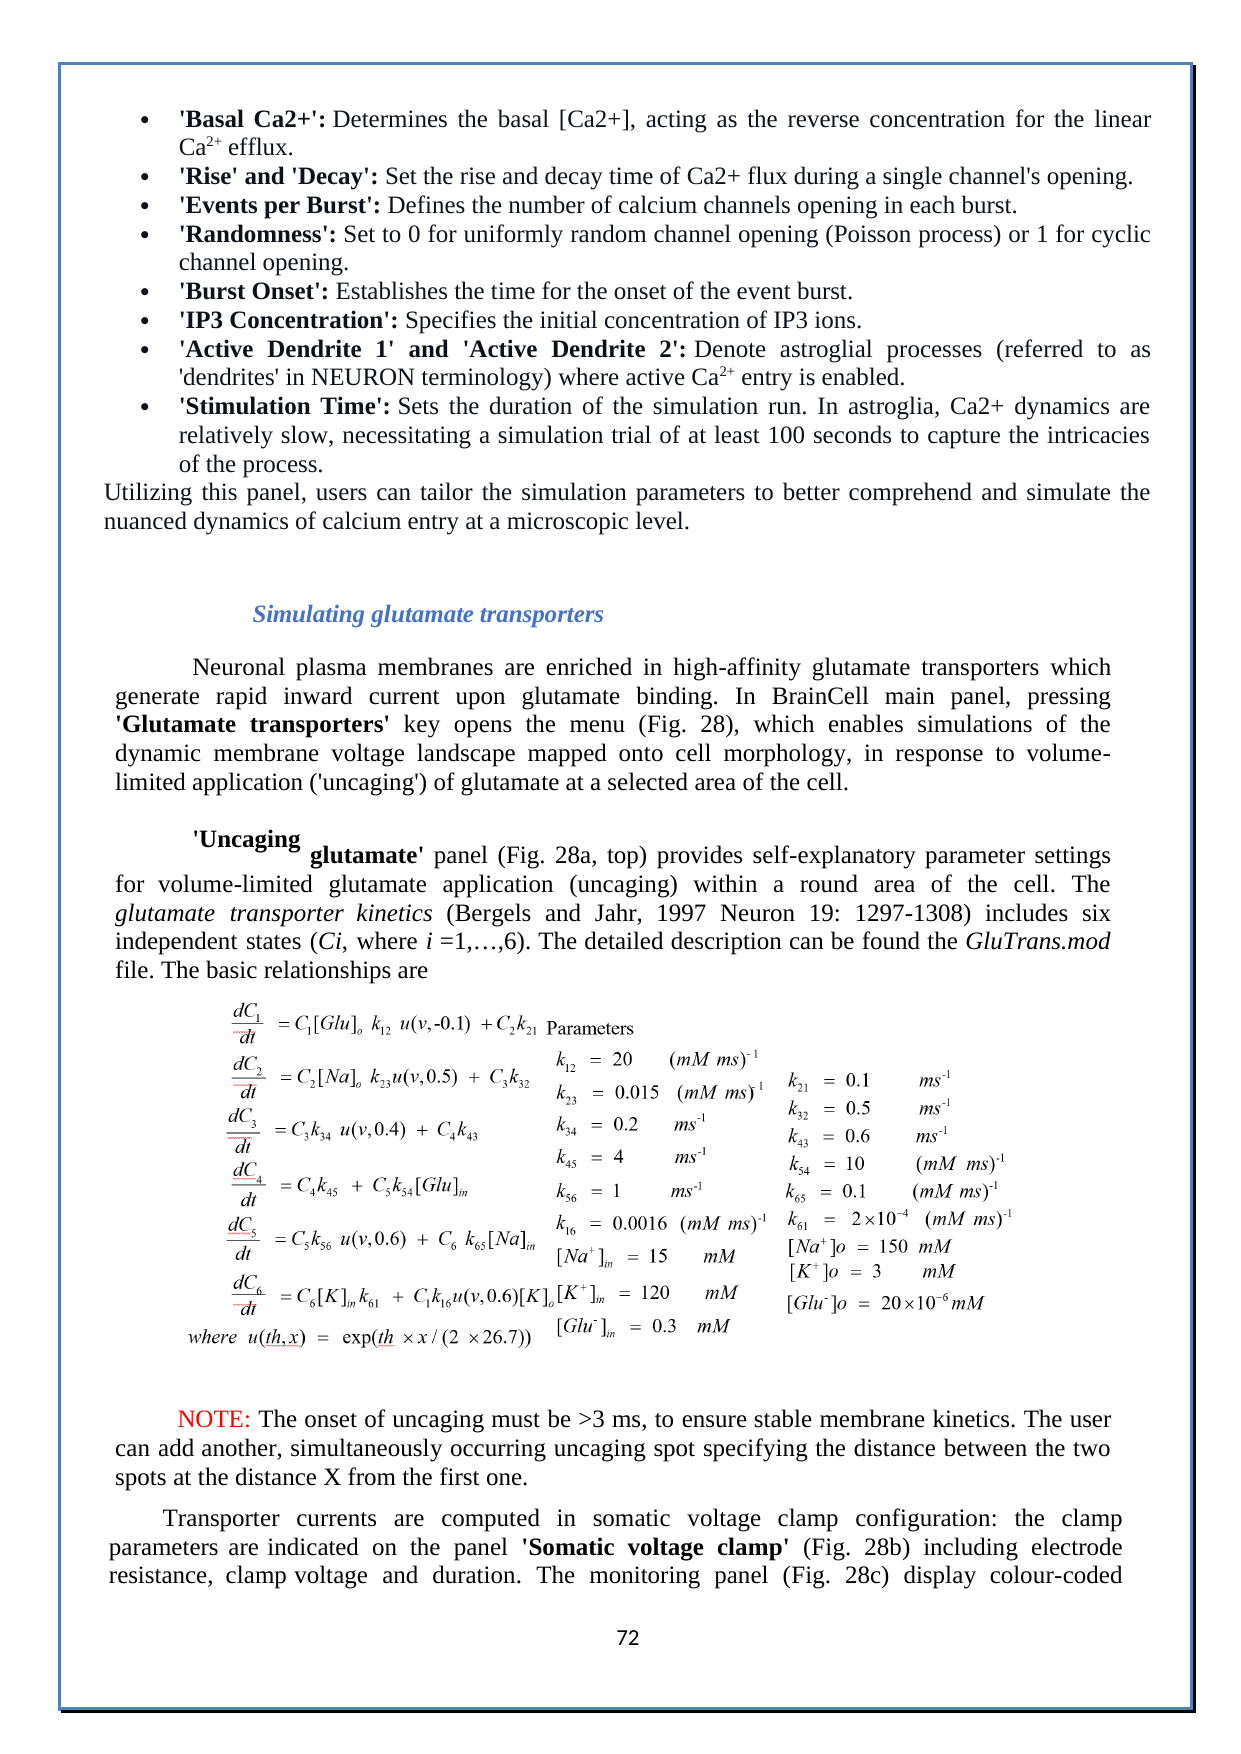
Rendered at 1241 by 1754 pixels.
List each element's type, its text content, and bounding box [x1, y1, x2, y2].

list 'Events per Burst': Defines the number of calcium channels opening in each burst. [141, 190, 1152, 219]
list 'Rise' and 'Decay': Set the rise and decay time of Ca2+ flux during a single channel's opening. [141, 161, 1152, 190]
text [109, 1503, 1123, 1589]
text 'Uncaging glutamate' panel (Fig. 28a, top) provides self-explanatory parameter settings for volume-limited glutamate application (uncaging) within a round area of the cell. The glutamate transporter kinetics (Bergels and Jahr, 1997 Neuron 19: 1297-1308) includes six independent states (Ci, where i =1,…,6). The detailed description can be found the GluTrans.mod file. The basic relationships are [115, 824, 1111, 984]
text Neuronal plasma membranes are enriched in high-affinity glutamate transporters which generate rapid inward current upon glutamate binding. In BrainCell main panel, pressing 'Glutamate transporters' key opens the menu (Fig. 28), which enables simulations of the dynamic membrane voltage landscape mapped onto cell morphology, in response to volume-limited application ('uncaging') of glutamate at a selected area of the cell. [115, 652, 1111, 796]
list 'IP3 Concentration': Specifies the initial concentration of IP3 ions. [141, 305, 1152, 334]
list 'Burst Onset': Establishes the time for the onset of the event burst. [141, 276, 1152, 305]
picture [186, 990, 1042, 1405]
subtitle Simulating glutamate transporters [178, 599, 1093, 628]
list 'Basal Ca2+': Determines the basal [Ca2+], acting as the reverse concentration for the linear Ca2+ efflux. [141, 104, 1152, 161]
list 'Active Dendrite 1' and 'Active Dendrite 2': Denote astroglial processes (referred to as 'dendrites' in NEURON terminology) where active Ca2+ entry is enabled. [141, 334, 1152, 391]
list 'Stimulation Time': Sets the duration of the simulation run. In astroglia, Ca2+ dynamics are relatively slow, necessitating a simulation trial of at least 100 seconds to capture the intricacies of the process. [141, 391, 1152, 477]
list 'Randomness': Set to 0 for uniformly random channel opening (Poisson process) or 1 for cyclic channel opening. [141, 219, 1152, 276]
text Utilizing this panel, users can tailor the simulation parameters to better comprehend and simulate the nuanced dynamics of calcium entry at a microscopic level. [103, 477, 1152, 535]
text NOTE: The onset of uncaging must be >3 ms, to ensure stable membrane kinetics. The user can add another, simultaneously occurring uncaging spot specifying the distance between the two spots at the distance X from the first one. [115, 1404, 1111, 1491]
